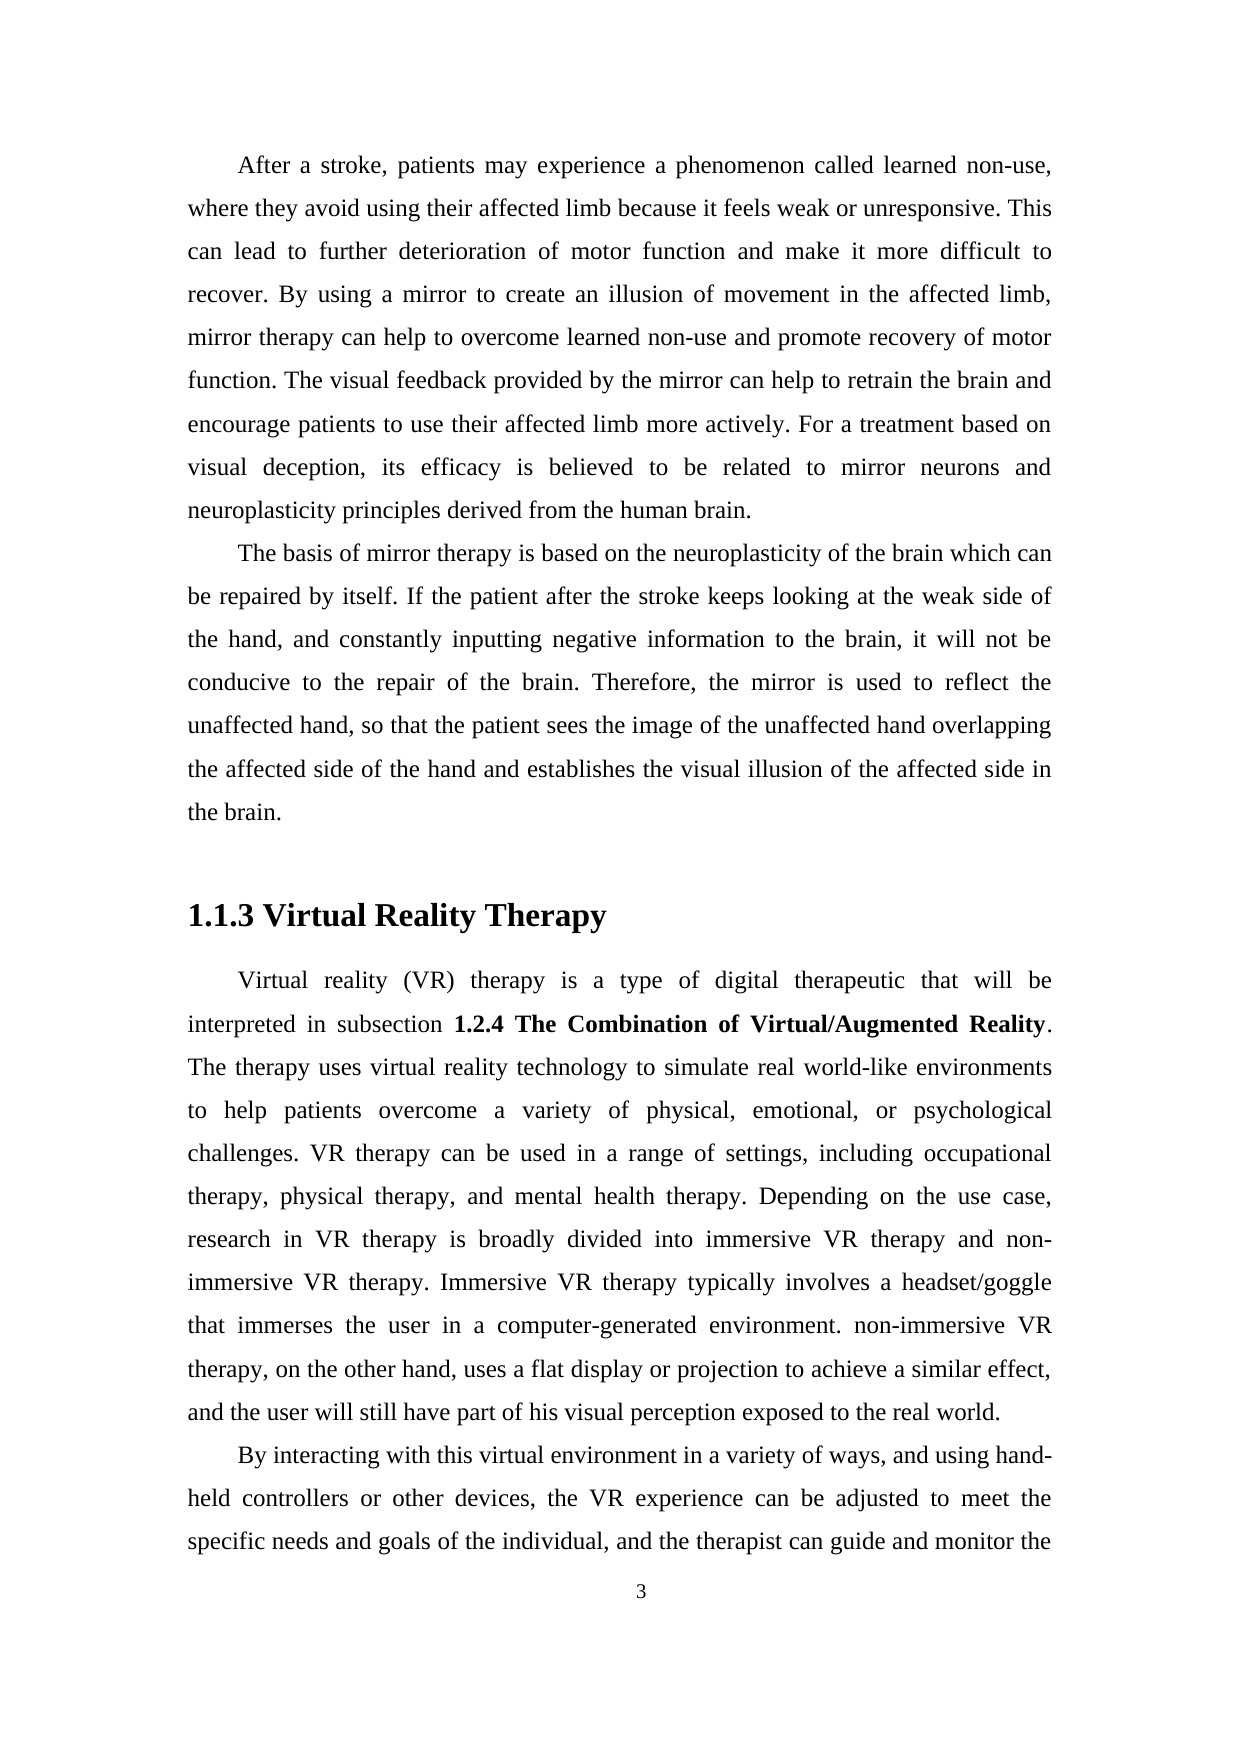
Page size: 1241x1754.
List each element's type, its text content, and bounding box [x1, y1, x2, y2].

subtitle 1.1.3 Virtual Reality Therapy [187, 896, 1053, 934]
text After a stroke, patients may experience a phenomenon called learned non-use, where they avoid using their affected limb because it feels weak or unresponsive. This can lead to further deterioration of motor function and make it more difficult to recover. By using a mirror to create an illusion of movement in the affected limb, mirror therapy can help to overcome learned non-use and promote recovery of motor function. The visual feedback provided by the mirror can help to retrain the brain and encourage patients to use their affected limb more actively. For a treatment based on visual deception, its efficacy is believed to be related to mirror neurons and neuroplasticity principles derived from the human brain. [187, 150, 1053, 524]
text The basis of mirror therapy is based on the neuroplasticity of the brain which can be repaired by itself. If the patient after the stroke keeps looking at the weak side of the hand, and constantly inputting negative information to the brain, it will not be conducive to the repair of the brain. Therefore, the mirror is used to reflect the unaffected hand, so that the patient sees the image of the unaffected hand overlapping the affected side of the hand and establishes the visual illusion of the affected side in the brain. [187, 538, 1053, 826]
text Virtual reality (VR) therapy is a type of digital therapeutic that will be interpreted in subsection 1.2.4 The Combination of Virtual/Augmented Reality. The therapy uses virtual reality technology to simulate real world-like environments to help patients overcome a variety of physical, emotional, or psychological challenges. VR therapy can be used in a range of settings, including occupational therapy, physical therapy, and mental health therapy. Depending on the use case, research in VR therapy is broadly divided into immersive VR therapy and non-immersive VR therapy. Immersive VR therapy typically involves a headset/goggle that immerses the user in a computer-generated environment. non-immersive VR therapy, on the other hand, uses a flat display or projection to achieve a similar effect, and the user will still have part of his visual perception exposed to the real world. [187, 966, 1053, 1426]
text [187, 1440, 1053, 1555]
